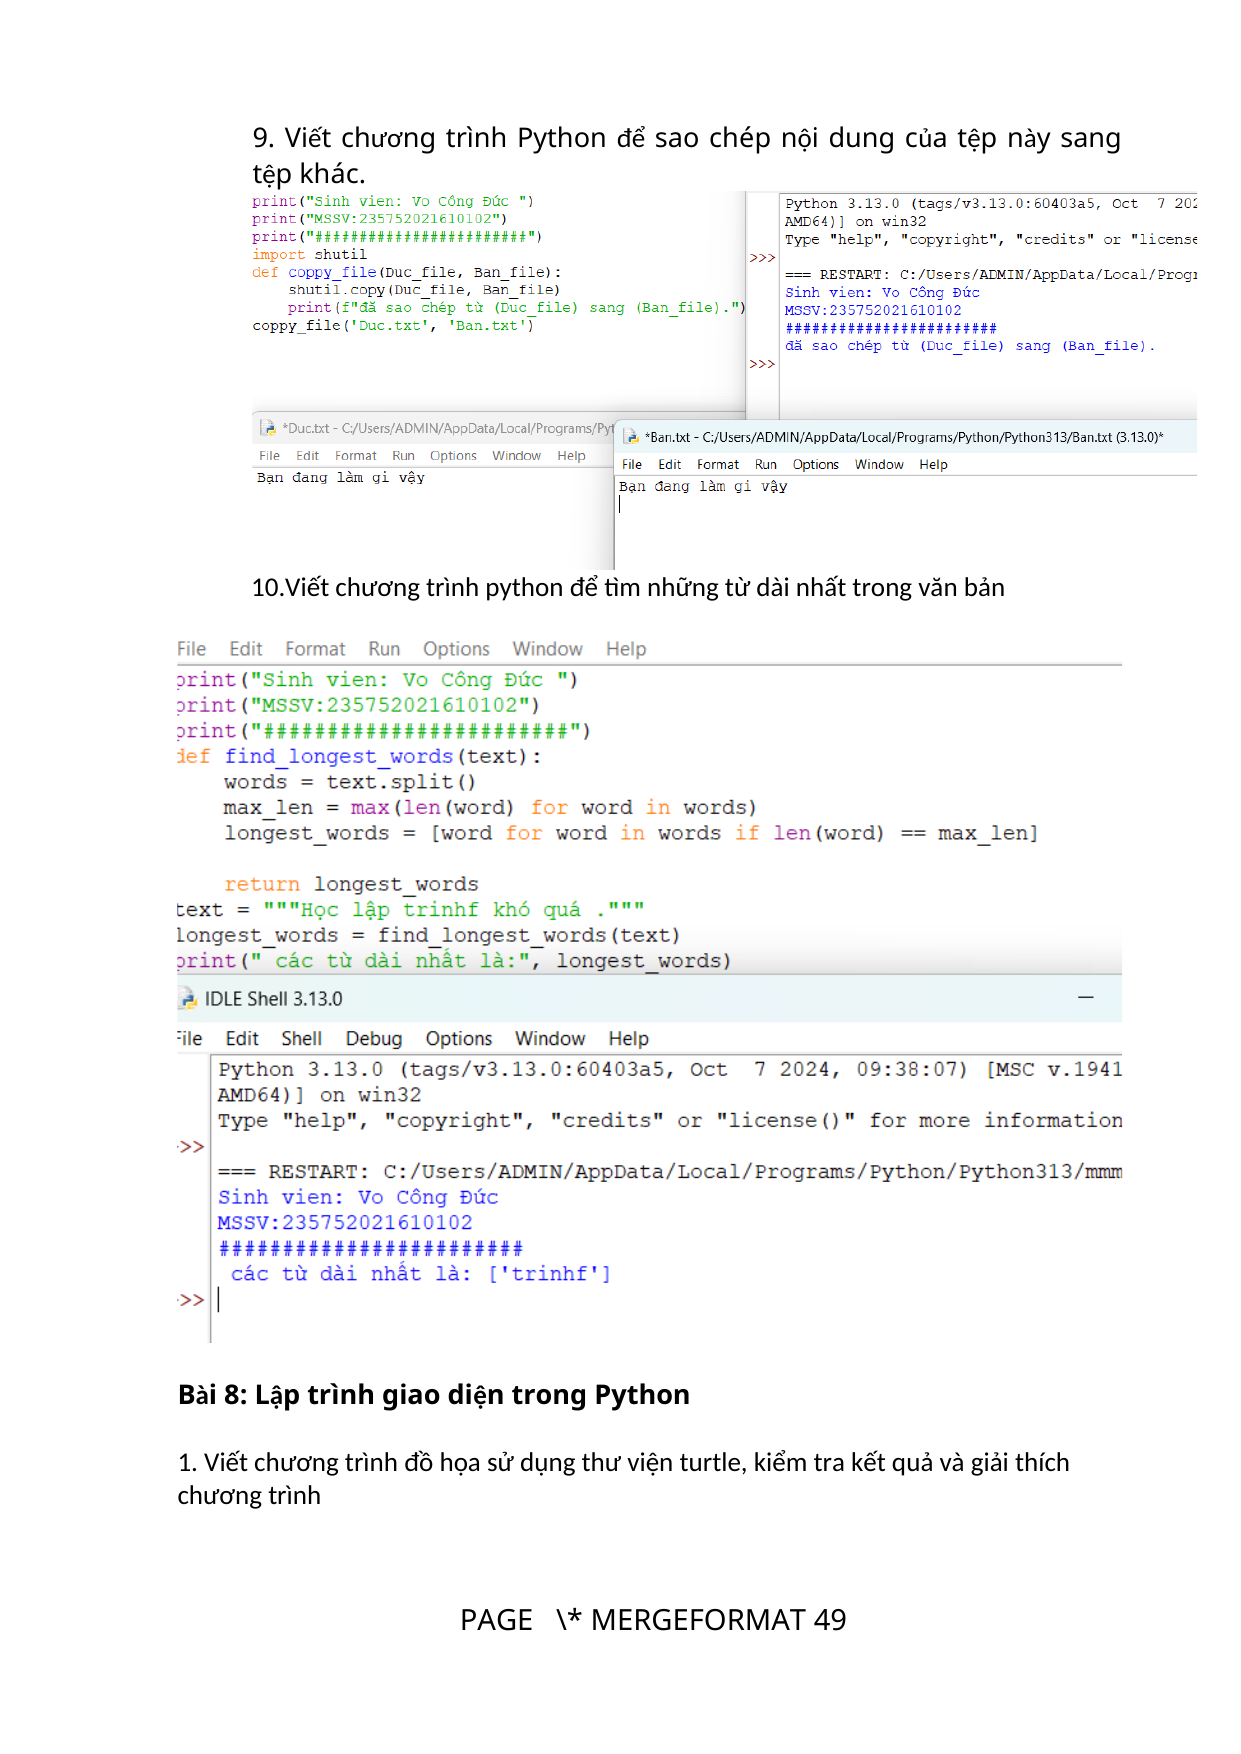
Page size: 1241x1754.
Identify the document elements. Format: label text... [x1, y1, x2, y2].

picture [252, 191, 1198, 570]
text 9. Viết chương trình Python để sao chép nội dung của tệp này sang tệp khác. [252, 118, 1122, 191]
text chương trình [177, 1478, 1122, 1511]
text 10.Viết chương trình python để tìm những từ dài nhất trong văn bản [177, 570, 1122, 603]
text Bài 8: Lập trình giao diện trong Python [177, 1375, 1122, 1412]
picture [177, 639, 1123, 1343]
text 1. Viết chương trình đồ họa sử dụng thư viện turtle, kiểm tra kết quả và giải thích [177, 1445, 1122, 1478]
